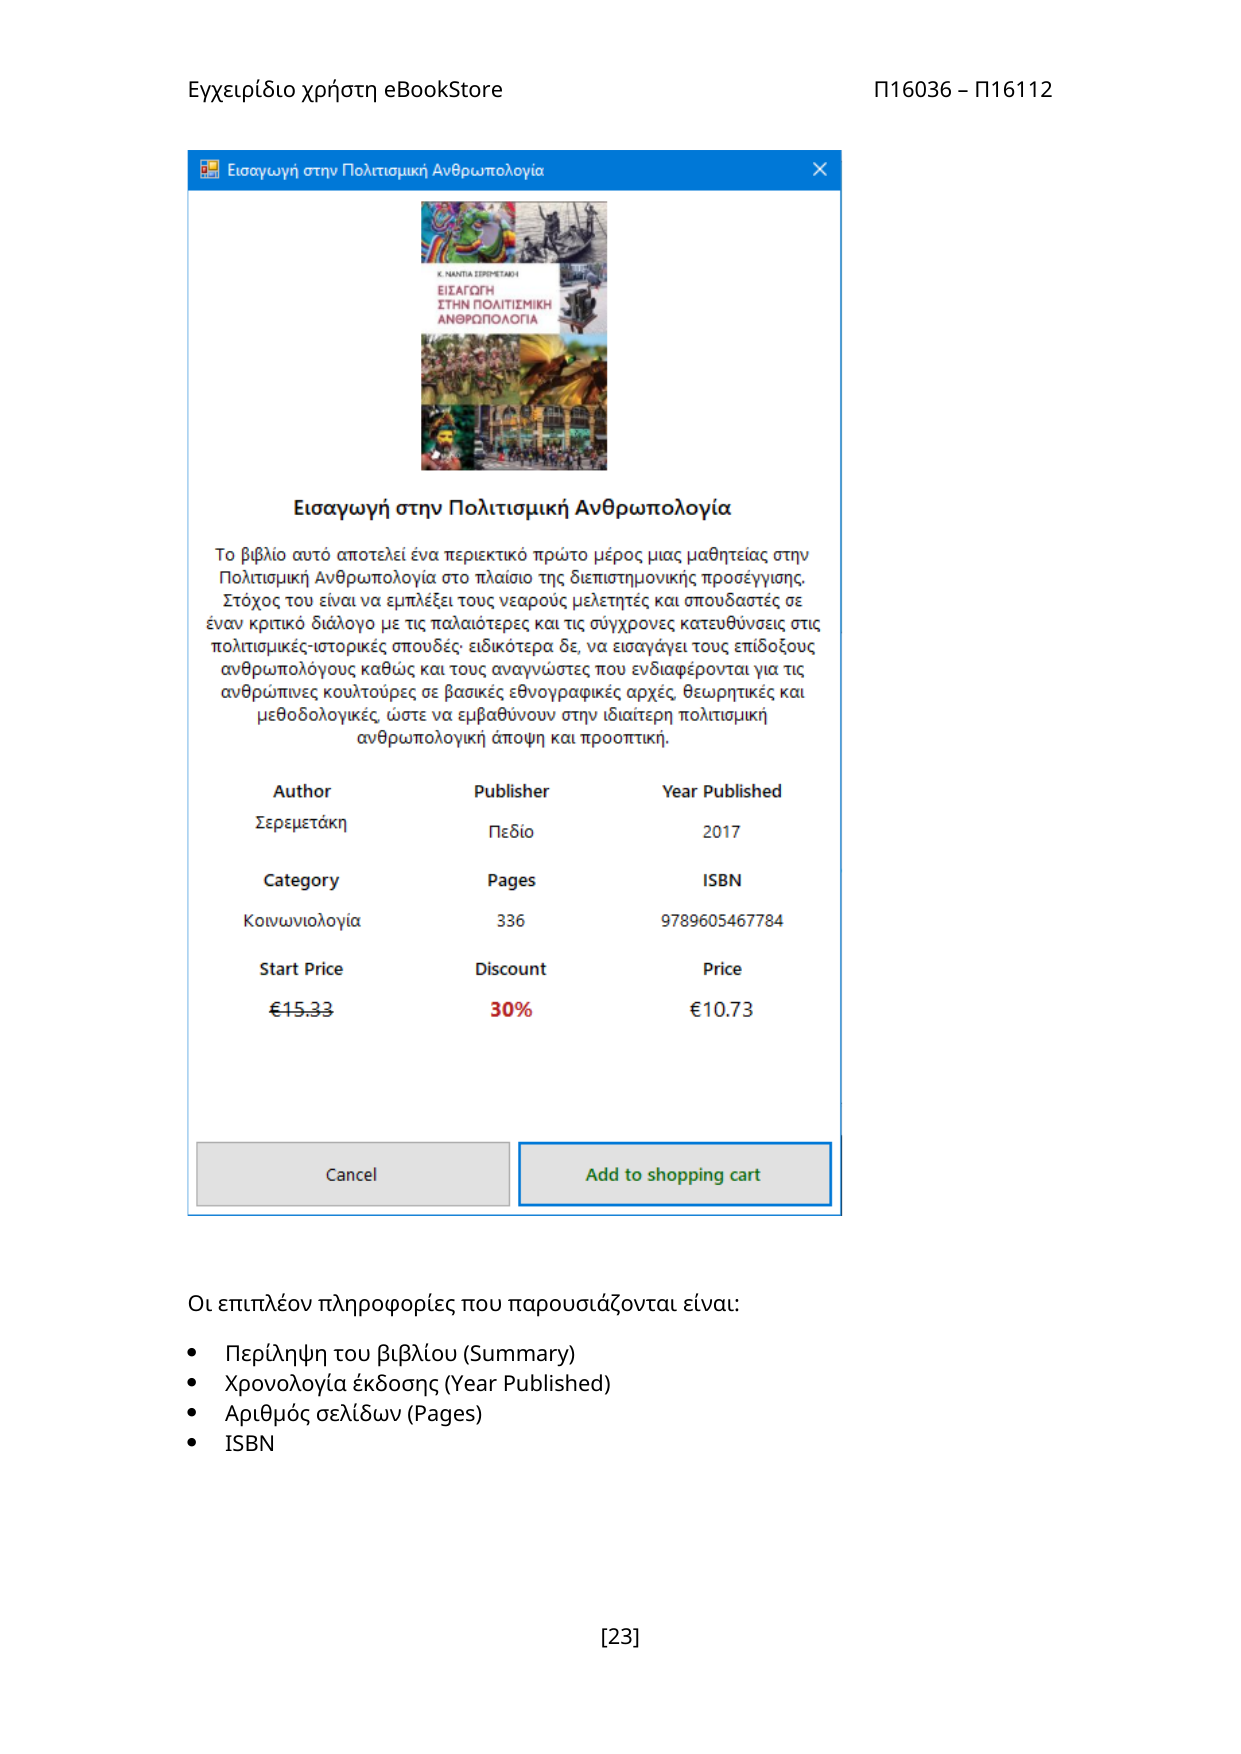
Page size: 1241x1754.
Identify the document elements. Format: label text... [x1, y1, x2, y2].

picture [187, 150, 843, 1216]
list ISBN [187, 1428, 1053, 1457]
list Περίληψη του βιβλίου (Summary) [187, 1338, 1053, 1368]
text Οι επιπλέον πληροφορίες που παρουσιάζονται είναι: [187, 1287, 1053, 1317]
list Αριθμός σελίδων (Pages) [187, 1398, 1053, 1428]
list Χρονολογία έκδοσης (Year Published) [187, 1368, 1053, 1398]
